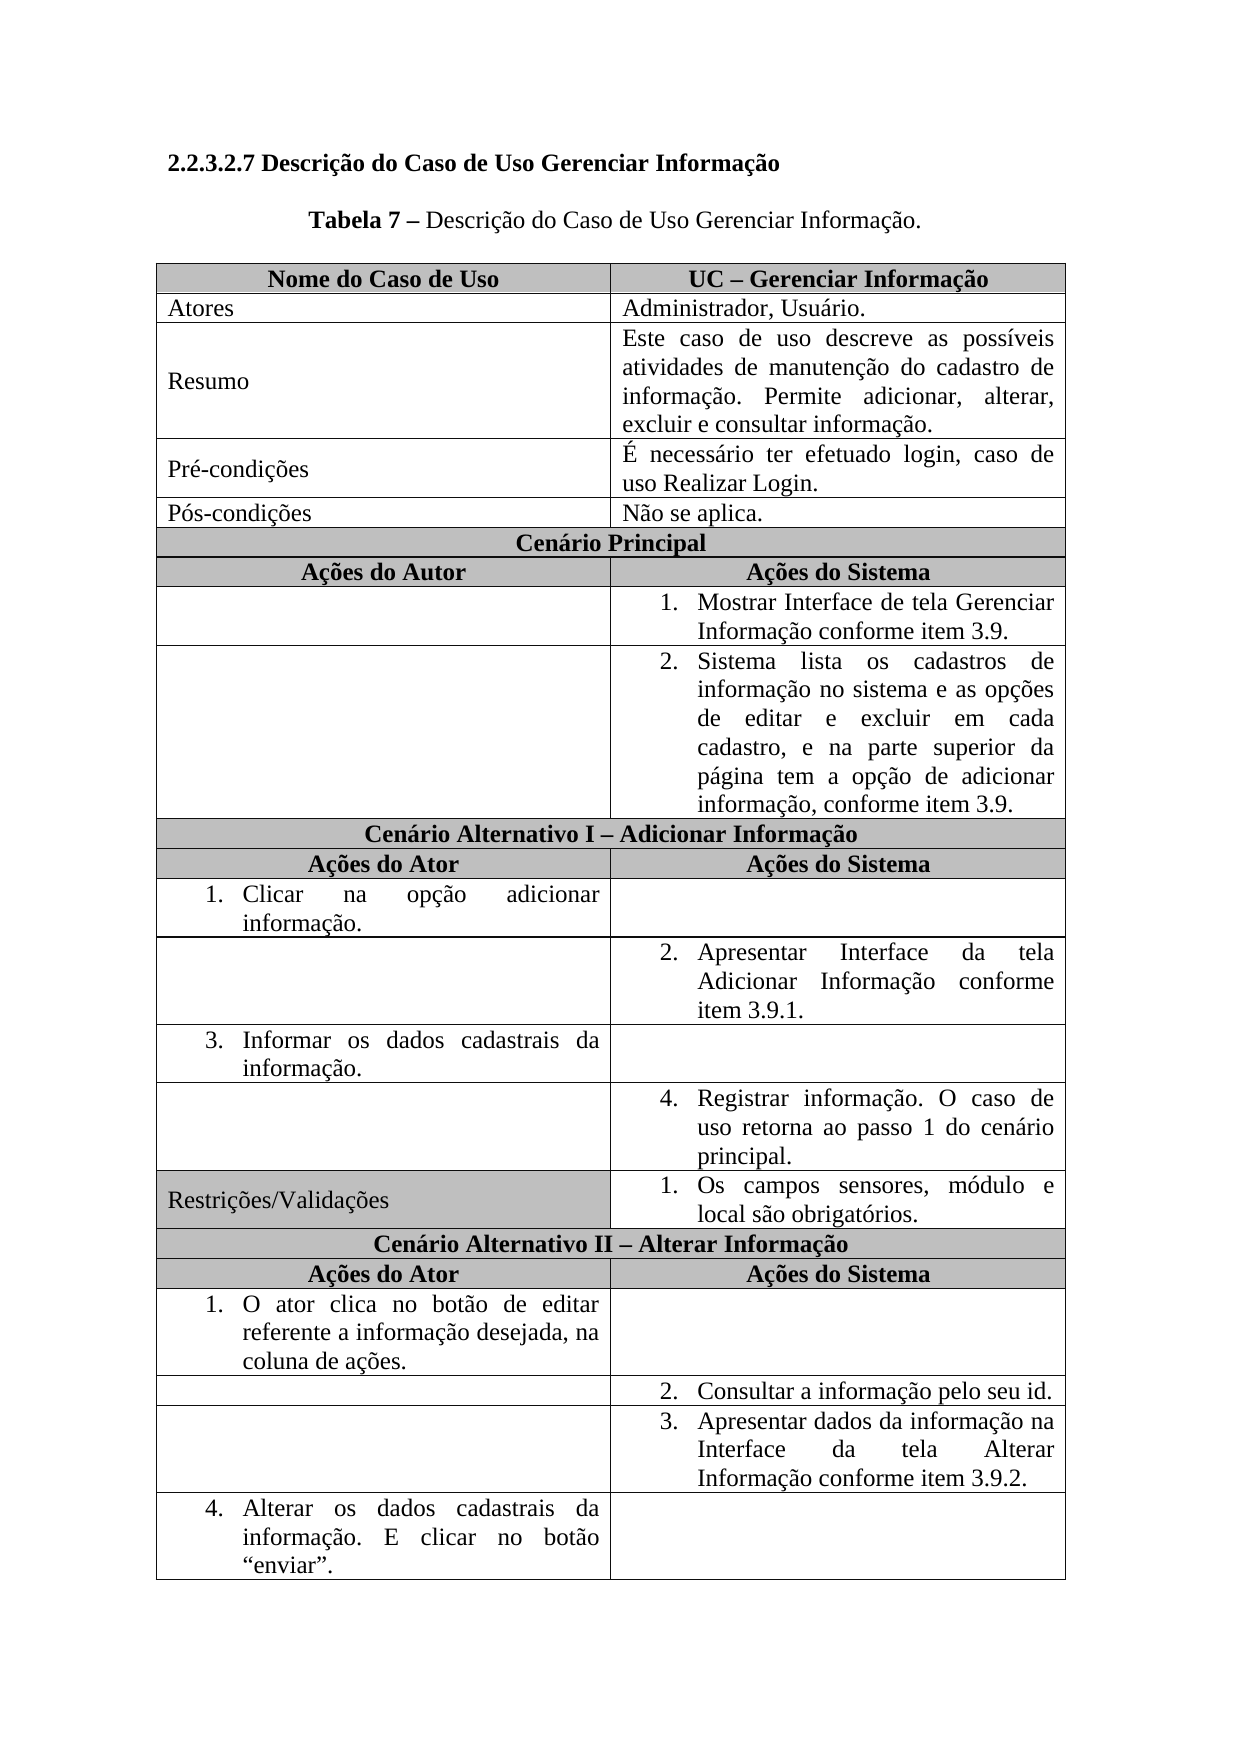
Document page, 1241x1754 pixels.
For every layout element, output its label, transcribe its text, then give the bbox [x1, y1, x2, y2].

table_cell É necessário ter efetuado login, caso de uso Realizar Login. [611, 439, 1065, 497]
table_header UC – Gerenciar Informação [611, 264, 1065, 292]
table_cell [611, 879, 1065, 936]
table_cell [157, 938, 610, 1024]
table_cell Cenário Alternativo I – Adicionar Informação [157, 819, 1065, 848]
table_header Nome do Caso de Uso [157, 264, 610, 292]
table_cell [157, 646, 610, 818]
table_cell Ações do Ator [157, 1259, 610, 1288]
table_cell Apresentar dados da informação na Interface da tela Alterar Informação conforme item 3.9.2. [611, 1406, 1065, 1492]
table_cell Não se aplica. [611, 498, 1065, 527]
table_cell [611, 1493, 1065, 1579]
table_cell Registrar informação. O caso de uso retorna ao passo 1 do cenário principal. [611, 1083, 1065, 1169]
table_cell Ações do Ator [157, 849, 610, 878]
table_cell Administrador, Usuário. [611, 294, 1065, 322]
table_cell [157, 1376, 610, 1405]
table_cell [157, 1083, 610, 1169]
table_cell Os campos sensores, módulo e local são obrigatórios. [611, 1171, 1065, 1228]
table_cell Clicar na opção adicionar informação. [157, 879, 610, 936]
table_cell Ações do Sistema [611, 558, 1065, 586]
text Tabela 7 – Descrição do Caso de Uso Gerenciar Informação. [167, 205, 1062, 234]
table_cell Pós-condições [157, 498, 610, 527]
table_cell Cenário Alternativo II – Alterar Informação [157, 1229, 1065, 1258]
table_cell Ações do Sistema [611, 1259, 1065, 1288]
table_cell Restrições/Validações [157, 1171, 610, 1228]
table_cell Apresentar Interface da tela Adicionar Informação conforme item 3.9.1. [611, 938, 1065, 1024]
table_cell Este caso de uso descreve as possíveis atividades de manutenção do cadastro de informação. Permite adicionar, alterar, excluir e consultar informação. [611, 323, 1065, 438]
table_cell Pré-condições [157, 439, 610, 497]
table_cell [157, 1406, 610, 1492]
text 2.2.3.2.7 Descrição do Caso de Uso Gerenciar Informação [167, 148, 1062, 176]
table_cell Cenário Principal [157, 528, 1065, 556]
table_cell Ações do Sistema [611, 849, 1065, 878]
table_cell [157, 587, 610, 645]
table_cell [611, 1289, 1065, 1375]
table_cell Consultar a informação pelo seu id. [611, 1376, 1065, 1405]
table_cell Sistema lista os cadastros de informação no sistema e as opções de editar e excluir em cada cadastro, e na parte superior da página tem a opção de adicionar informação, conforme item 3.9. [611, 646, 1065, 818]
table_cell Resumo [157, 323, 610, 438]
table_cell Mostrar Interface de tela Gerenciar Informação conforme item 3.9. [611, 587, 1065, 645]
table_cell O ator clica no botão de editar referente a informação desejada, na coluna de ações. [157, 1289, 610, 1375]
table_cell [611, 1025, 1065, 1082]
table_cell Alterar os dados cadastrais da informação. E clicar no botão “enviar”. [157, 1493, 610, 1579]
table_cell Atores [157, 294, 610, 322]
table_cell Informar os dados cadastrais da informação. [157, 1025, 610, 1082]
table_cell Ações do Autor [157, 558, 610, 586]
